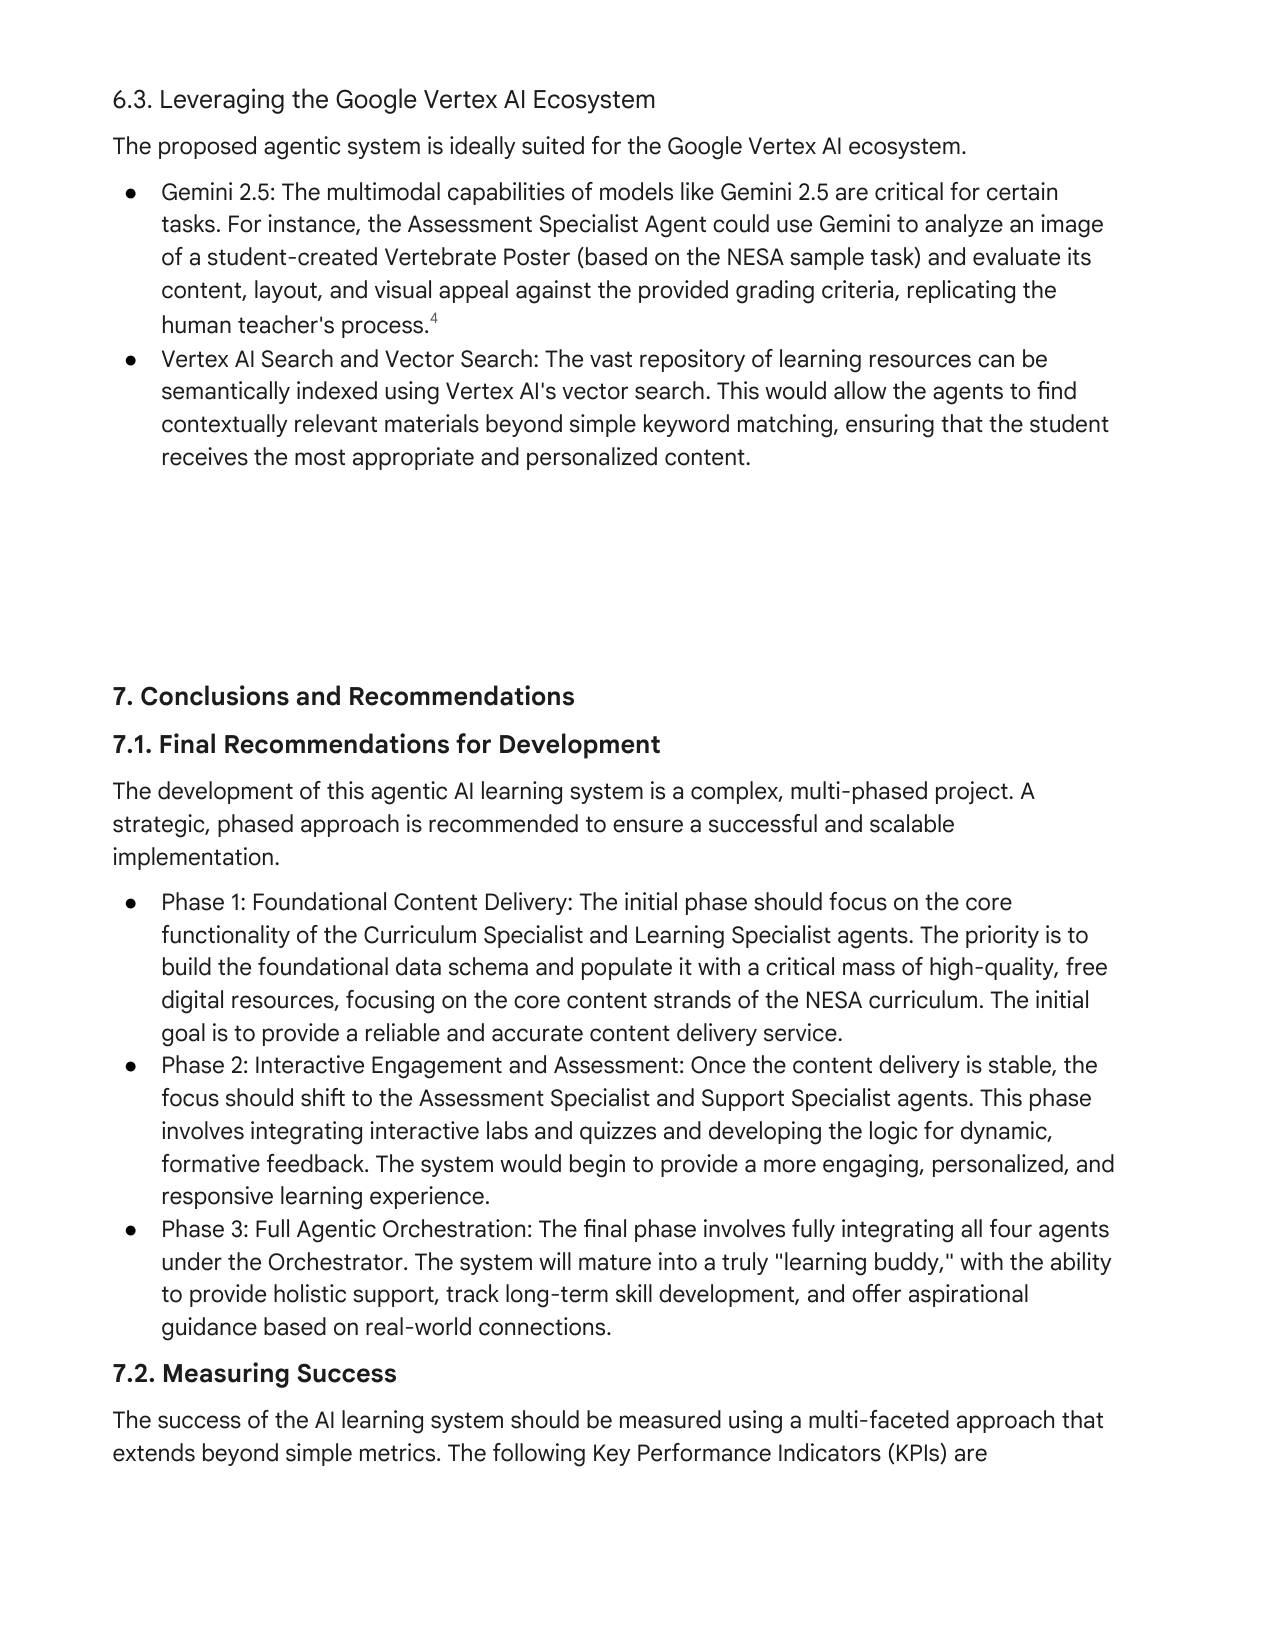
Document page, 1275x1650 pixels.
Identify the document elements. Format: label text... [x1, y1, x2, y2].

subtitle 7. Conclusions and Recommendations [112, 681, 1125, 712]
subtitle 7.1. Final Recommendations for Development [112, 729, 1125, 761]
text The proposed agentic system is ideally suited for the Google Vertex AI ecosystem. [112, 133, 1125, 161]
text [112, 1407, 1125, 1468]
list Phase 2: Interactive Engagement and Assessment: Once the content delivery is stable, the focus should shift to the Assessment Specialist and Support Specialist agents. This phase involves integrating interactive labs and quizzes and developing the logic for dynamic, formative feedback. The system would begin to provide a more engaging, personalized, and responsive learning experience. [123, 1052, 1125, 1211]
list Phase 1: Foundational Content Delivery: The initial phase should focus on the core functionality of the Curriculum Specialist and Learning Specialist agents. The priority is to build the foundational data schema and populate it with a critical mass of high-quality, free digital resources, focusing on the core content strands of the NESA curriculum. The initial goal is to provide a reliable and accurate content delivery service. [123, 888, 1125, 1048]
subtitle 7.2. Measuring Success [112, 1358, 1125, 1390]
list Vertex AI Search and Vector Search: The vast repository of learning resources can be semantically indexed using Vertex AI's vector search. This would allow the agents to find contextually relevant materials beyond simple keyword matching, ensuring that the student receives the most appropriate and personalized content. [123, 345, 1125, 472]
list Gemini 2.5: The multimodal capabilities of models like Gemini 2.5 are critical for certain tasks. For instance, the Assessment Specialist Agent could use Gemini to analyze an image of a student-created Vertebrate Poster (based on the NESA sample task) and evaluate its content, layout, and visual appeal against the provided grading criteria, replicating the human teacher's process.4 [123, 178, 1125, 340]
list Phase 3: Full Agentic Orchestration: The final phase involves fully integrating all four agents under the Orchestrator. The system will mature into a truly "learning buddy," with the ability to provide holistic support, track long-term skill development, and offer aspirational guidance based on real-world connections. [123, 1215, 1125, 1342]
text The development of this agentic AI learning system is a complex, multi-phased project. A strategic, phased approach is recommended to ensure a successful and scalable implementation. [112, 777, 1125, 872]
subtitle 6.3. Leveraging the Google Vertex AI Ecosystem [112, 84, 1125, 116]
